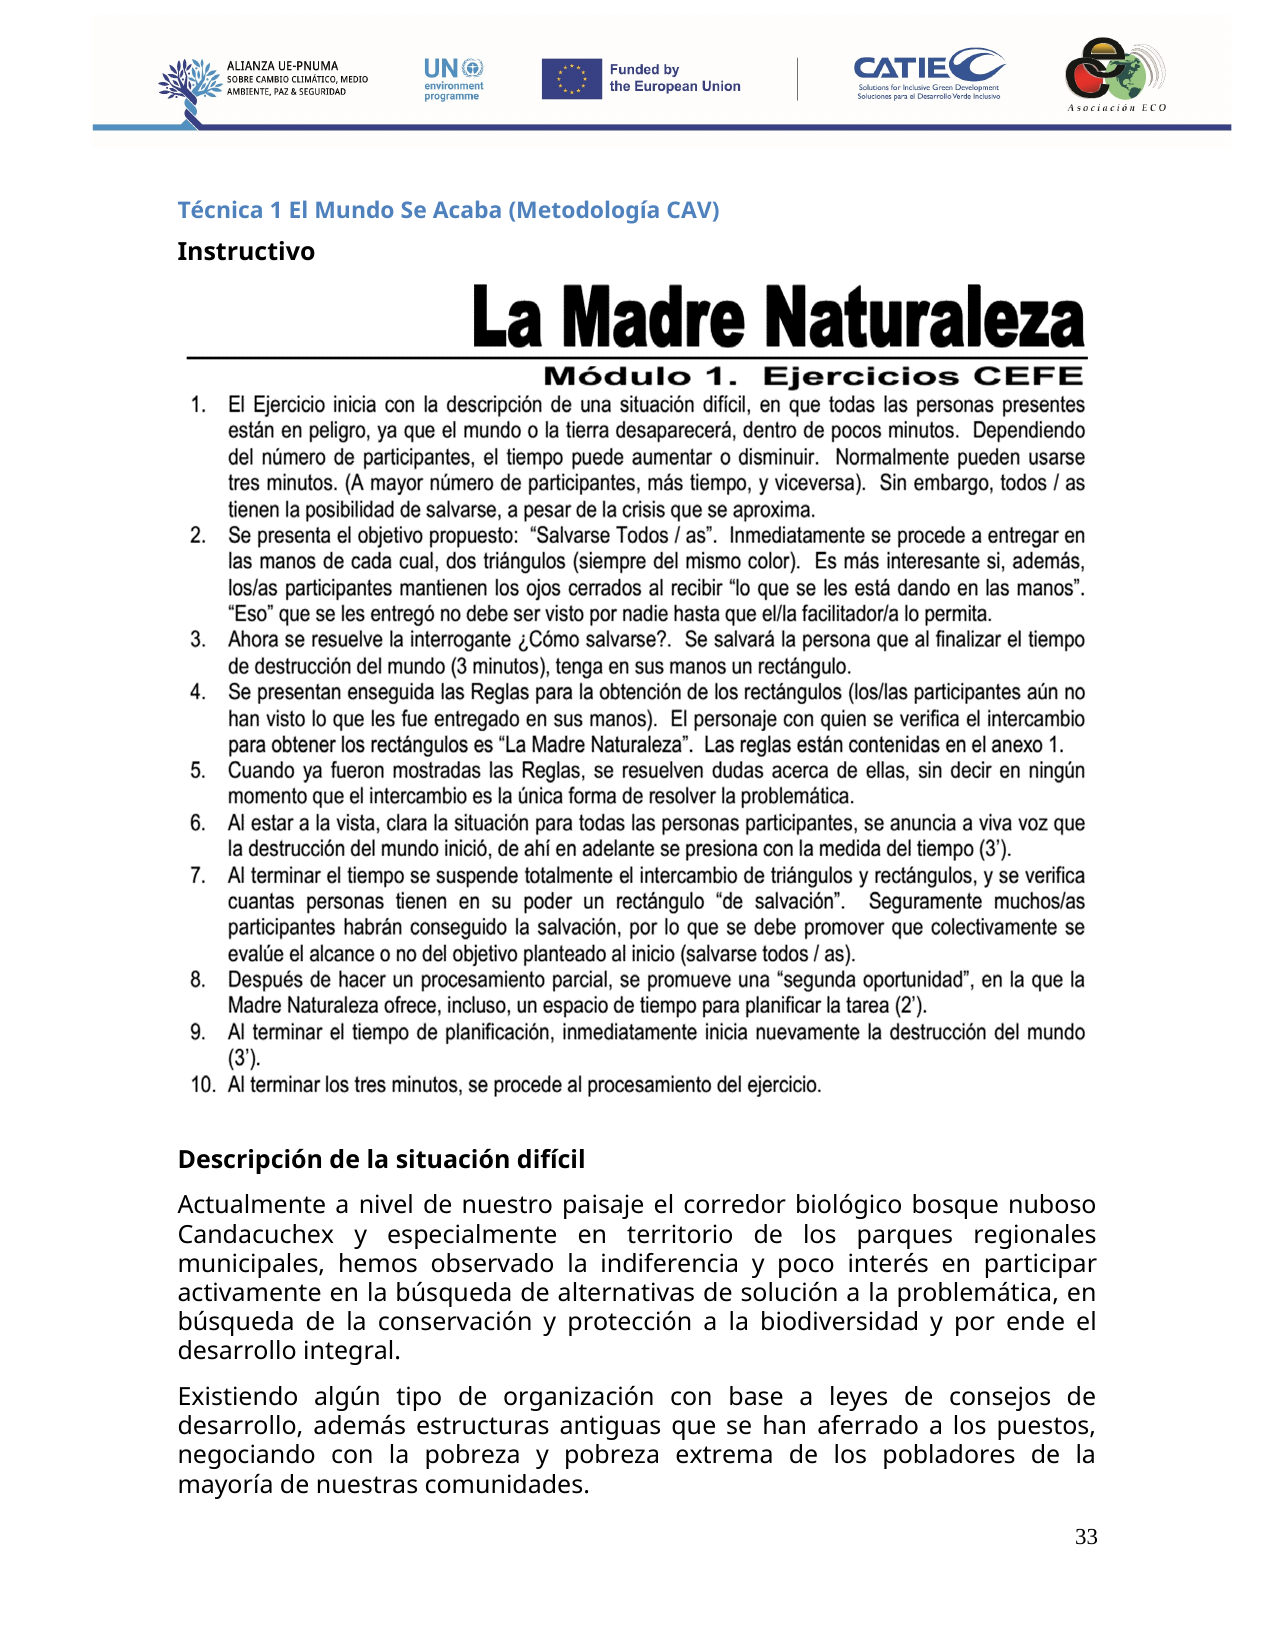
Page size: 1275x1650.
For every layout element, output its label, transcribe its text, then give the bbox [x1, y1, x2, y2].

text Descripción de la situación difícil [177, 1128, 1098, 1174]
text Instructivo [177, 237, 1098, 266]
text Actualmente a nivel de nuestro paisaje el corredor biológico bosque nuboso Candacuchex y especialmente en territorio de los parques regionales municipales, hemos observado la indiferencia y poco interés en participar activamente en la búsqueda de alternativas de solución a la problemática, en búsqueda de la conservación y protección a la biodiversidad y por ende el desarrollo integral. [177, 1191, 1098, 1366]
picture [92, 14, 1232, 148]
text Existiendo algún tipo de organización con base a leyes de consejos de desarrollo, además estructuras antiguas que se han aferrado a los puestos, negociando con la pobreza y pobreza extrema de los pobladores de la mayoría de nuestras comunidades. [177, 1382, 1098, 1499]
picture [176, 270, 1129, 1128]
subtitle Técnica 1 El Mundo Se Acaba (Metodología CAV) [177, 193, 1098, 225]
